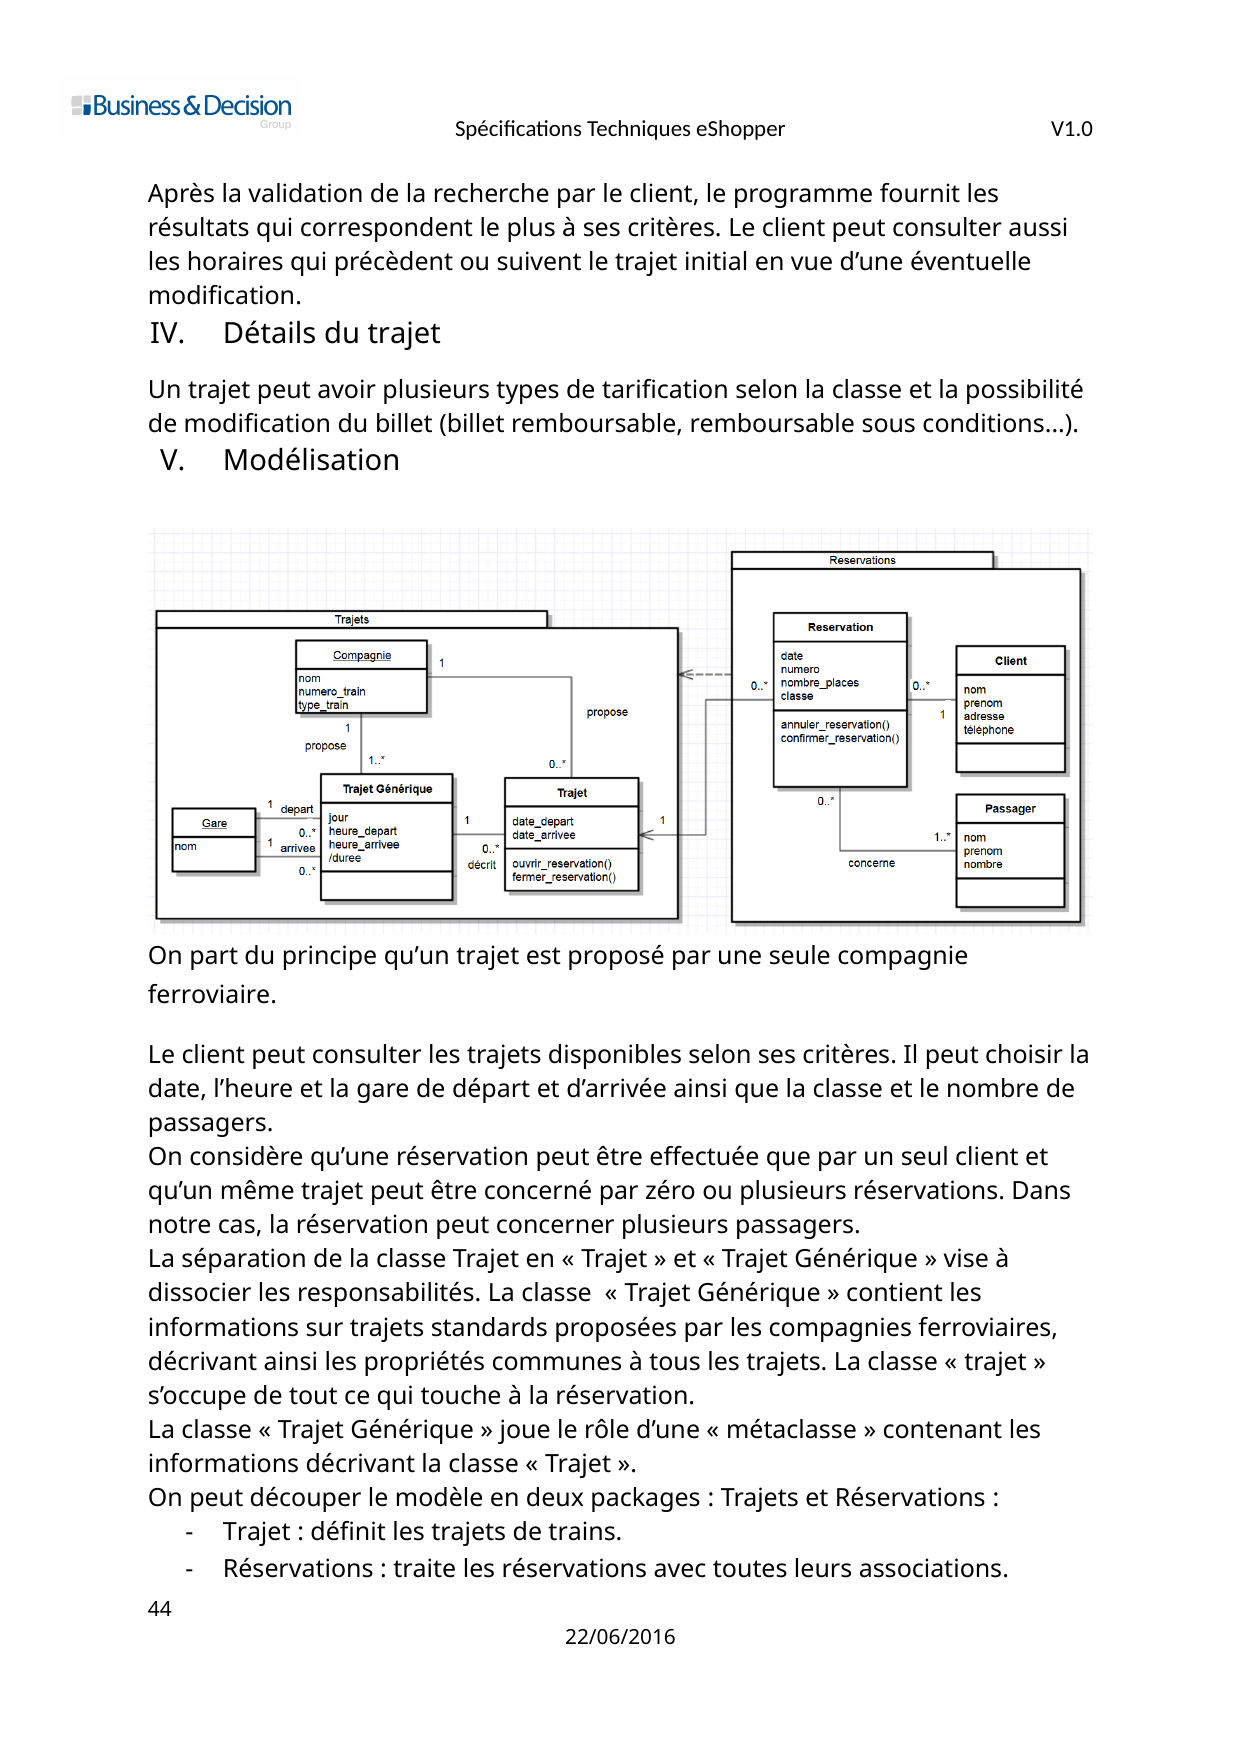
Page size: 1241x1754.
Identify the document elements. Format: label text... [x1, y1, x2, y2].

list Trajet : définit les trajets de trains. [185, 1513, 1092, 1548]
text Un trajet peut avoir plusieurs types de tarification selon la classe et la possibilité de modification du billet (billet remboursable, remboursable sous conditions...). [148, 371, 1092, 439]
text La classe « Trajet Générique » joue le rôle d’une « métaclasse » contenant les informations décrivant la classe « Trajet ». [148, 1411, 1092, 1479]
list Réservations : traite les réservations avec toutes leurs associations. [185, 1550, 1092, 1584]
picture [147, 528, 1093, 934]
text La séparation de la classe Trajet en « Trajet » et « Trajet Générique » vise à dissocier les responsabilités. La classe « Trajet Générique » contient les informations sur trajets standards proposées par les compagnies ferroviaires, décrivant ainsi les propriétés communes à tous les trajets. La classe « trajet » s’occupe de tout ce qui touche à la réservation. [148, 1241, 1092, 1411]
picture [59, 75, 303, 136]
list On part du principe qu’un trajet est proposé par une seule compagnie ferroviaire. [148, 937, 1092, 1011]
text On considère qu’une réservation peut être effectuée que par un seul client et qu’un même trajet peut être concerné par zéro ou plusieurs réservations. Dans notre cas, la réservation peut concerner plusieurs passagers. [148, 1139, 1092, 1241]
text On peut découper le modèle en deux packages : Trajets et Réservations : [148, 1479, 1092, 1513]
list Détails du trajet [185, 312, 1092, 352]
text Après la validation de la recherche par le client, le programme fournit les résultats qui correspondent le plus à ses critères. Le client peut consulter aussi les horaires qui précèdent ou suivent le trajet initial en vue d’une éventuelle modification. [148, 176, 1092, 312]
text Le client peut consulter les trajets disponibles selon ses critères. Il peut choisir la date, l’heure et la gare de départ et d’arrivée ainsi que la classe et le nombre de passagers. [148, 1037, 1092, 1139]
list Modélisation [185, 439, 1092, 479]
